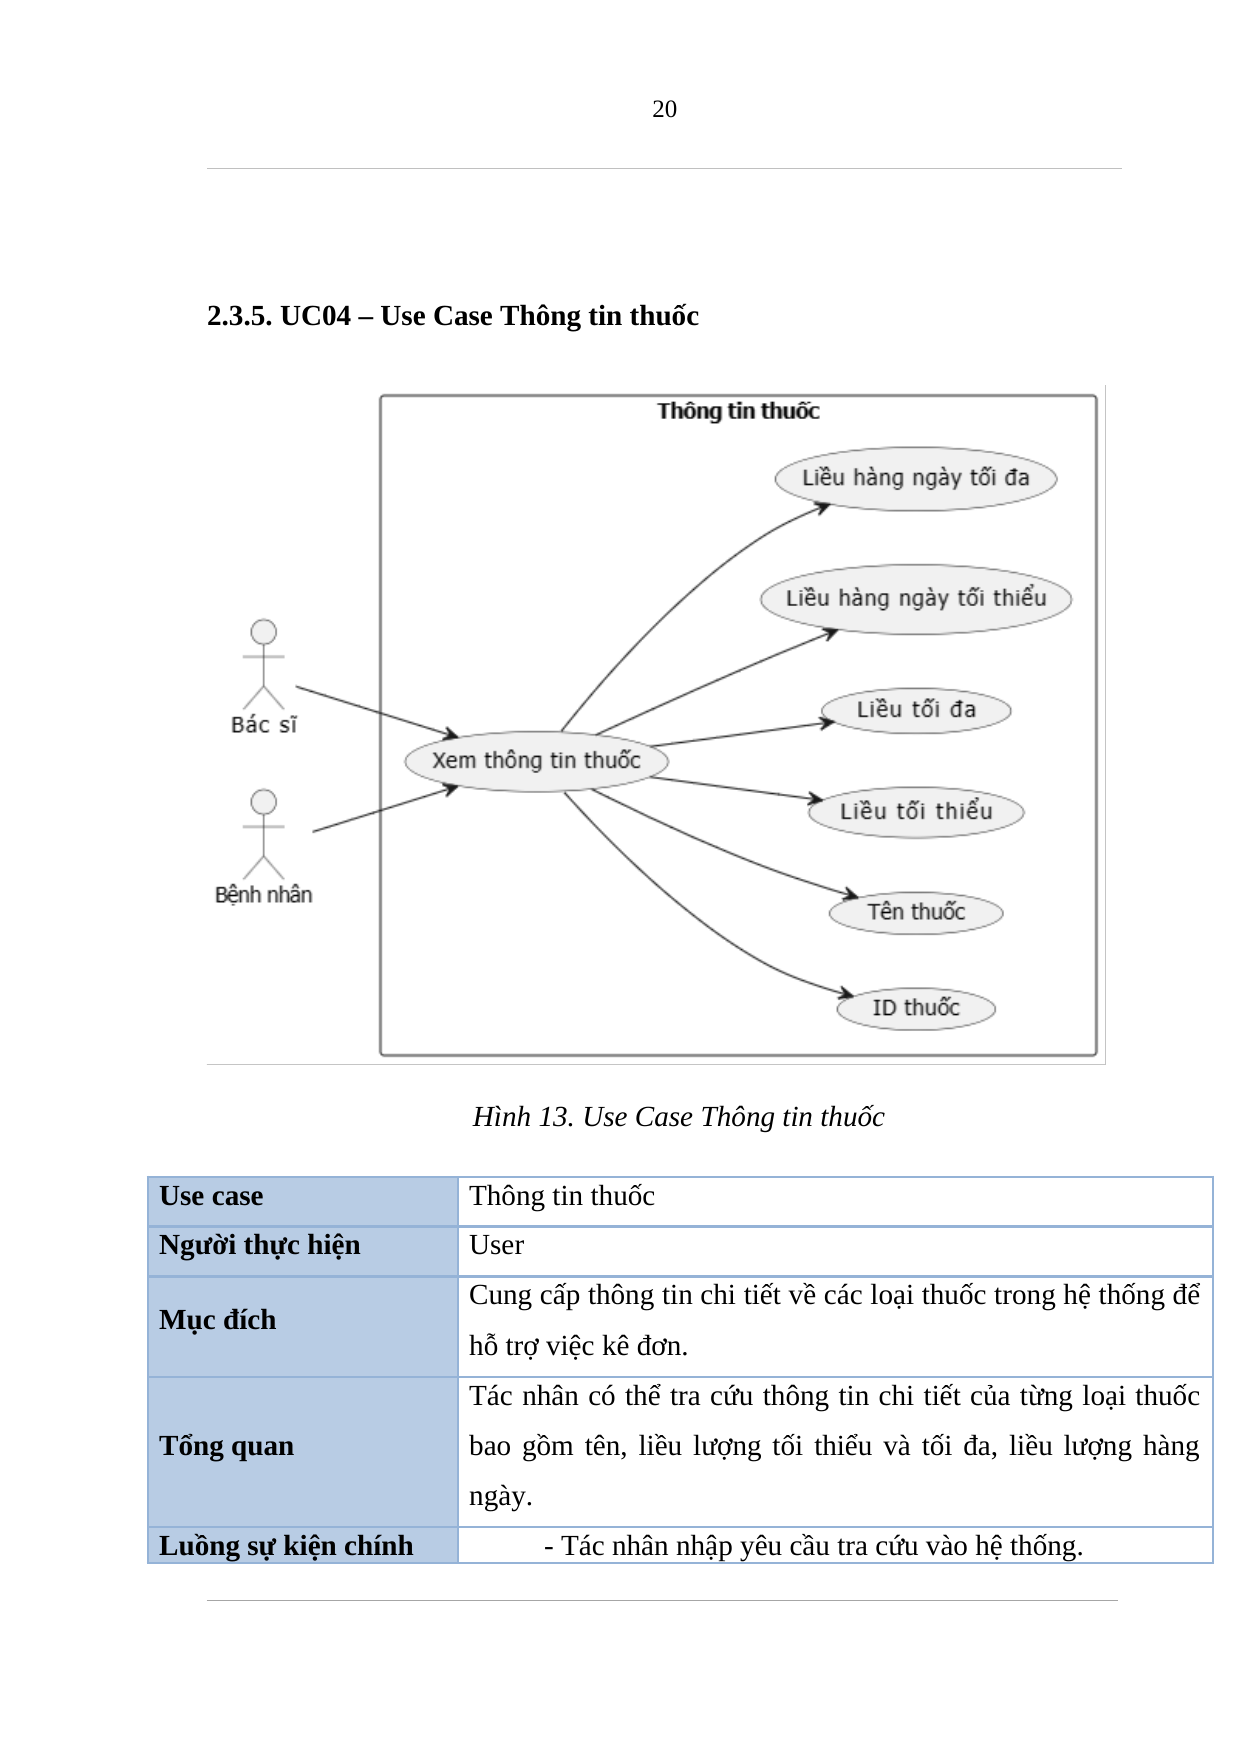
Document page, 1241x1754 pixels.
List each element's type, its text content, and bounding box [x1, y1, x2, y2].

table_cell Cung cấp thông tin chi tiết về các loại thuốc trong hệ thống để hỗ trợ việc kê đơn. [459, 1278, 1212, 1376]
subtitle Hình 13. Use Case Thông tin thuốc [238, 1099, 1122, 1133]
table_cell Tác nhân có thể tra cứu thông tin chi tiết của từng loại thuốc bao gồm tên, liều lượng tối thiểu và tối đa, liều lượng hàng ngày. [459, 1378, 1212, 1526]
table_header Use case [149, 1178, 457, 1225]
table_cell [459, 1528, 1212, 1562]
table_header Thông tin thuốc [459, 1178, 1212, 1225]
table_cell Tổng quan [149, 1378, 457, 1526]
table_cell Mục đích [149, 1278, 457, 1376]
table_cell Luồng sự kiện chính [149, 1528, 457, 1562]
picture [206, 385, 1123, 1082]
table_cell User [459, 1228, 1212, 1275]
subtitle 2.3.5. UC04 – Use Case Thông tin thuốc [207, 298, 1122, 332]
table_cell Người thực hiện [149, 1228, 457, 1275]
